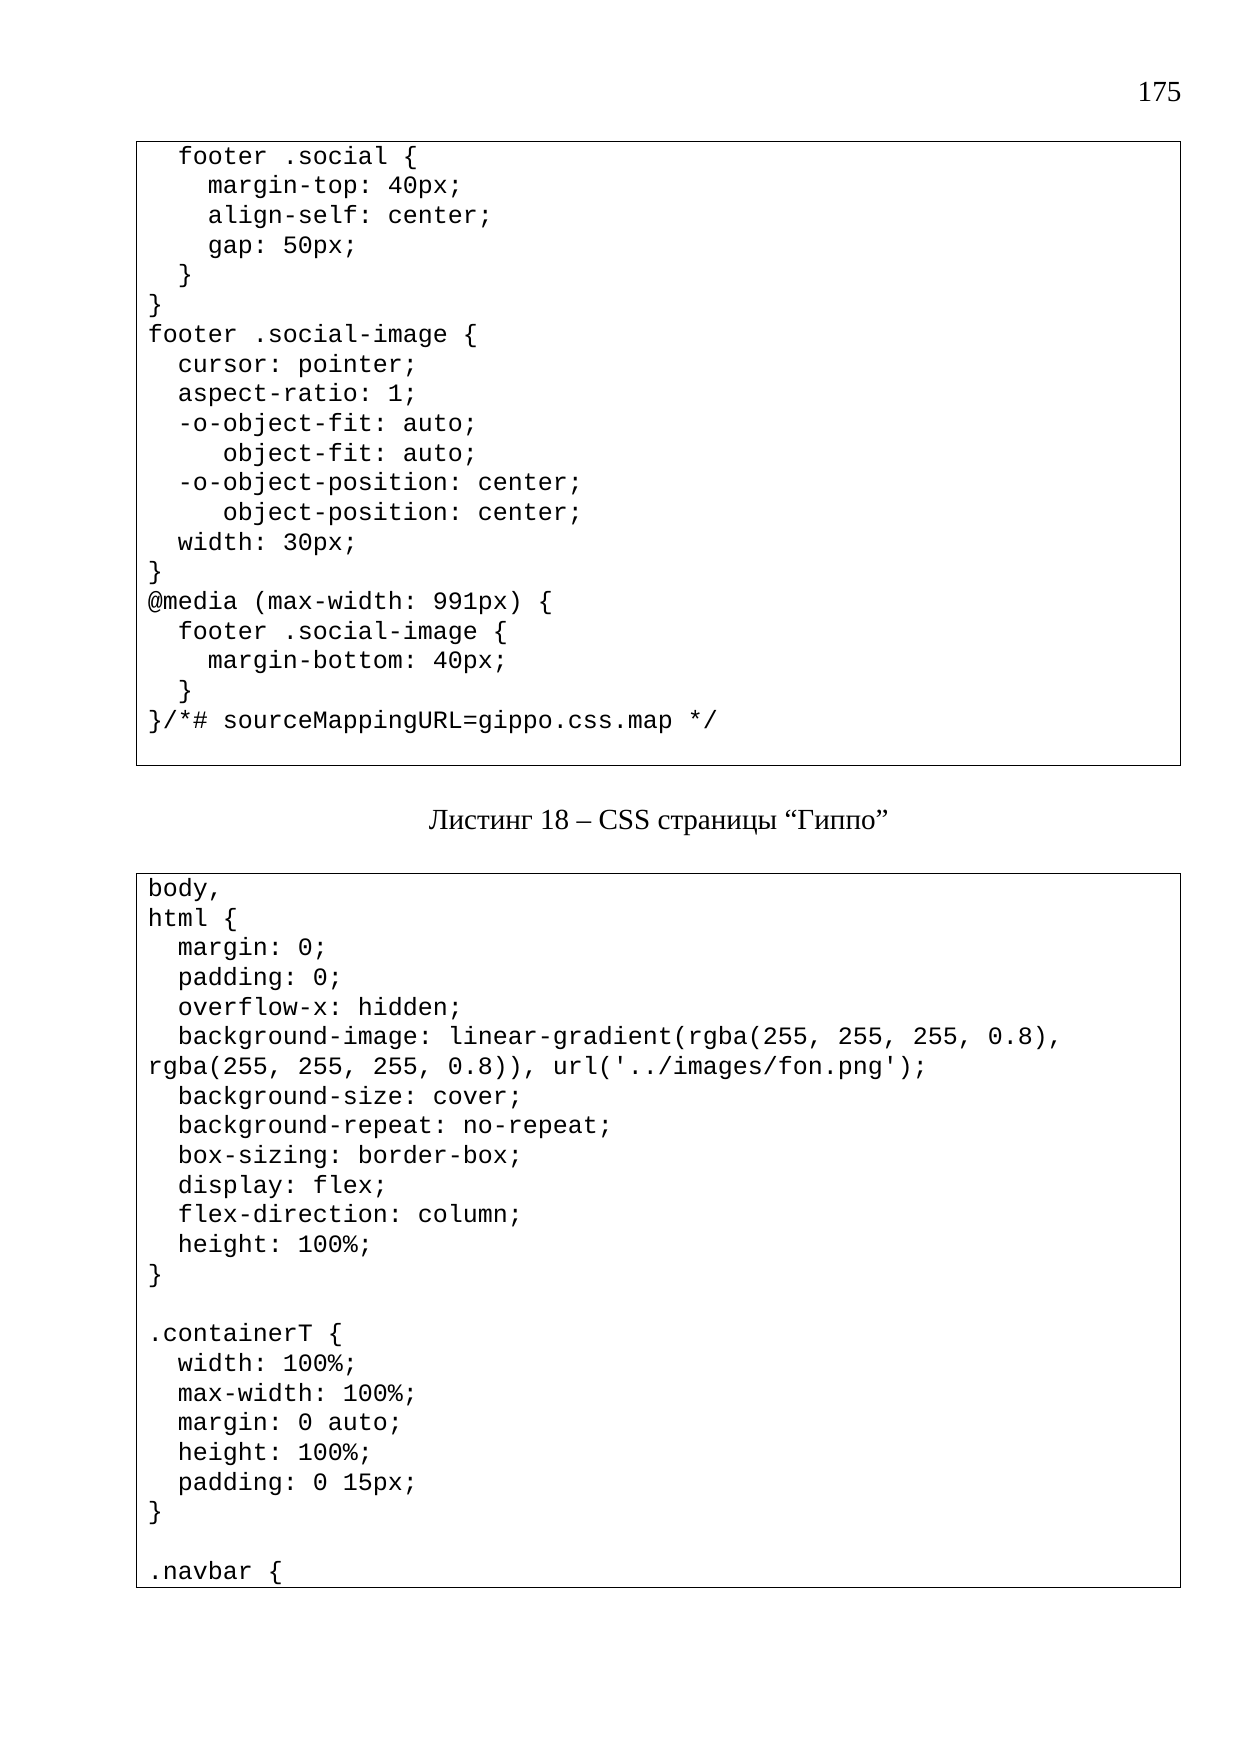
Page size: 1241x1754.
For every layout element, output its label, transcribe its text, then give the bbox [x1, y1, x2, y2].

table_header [137, 142, 1180, 765]
text Листинг 18 – CSS страницы “Гиппо” [136, 802, 1181, 836]
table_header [137, 874, 1180, 1587]
